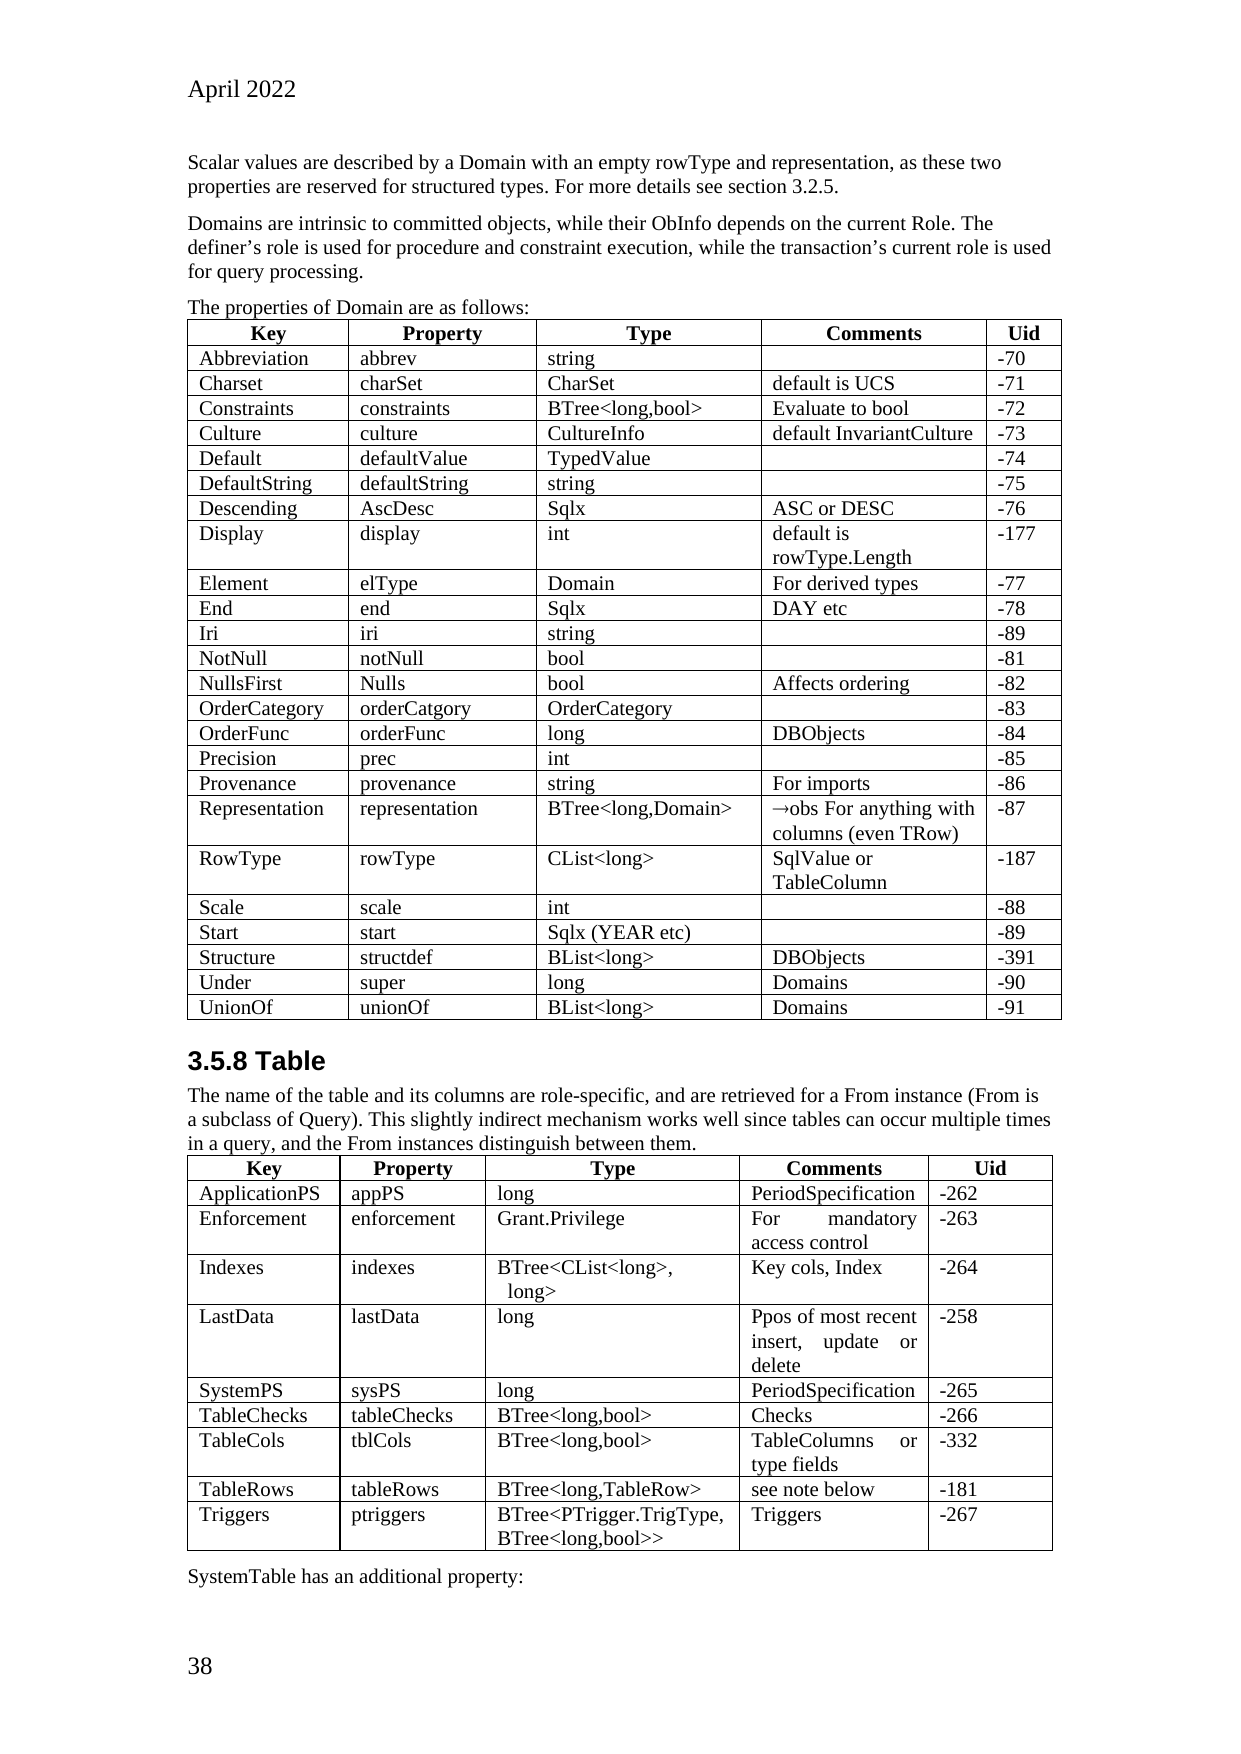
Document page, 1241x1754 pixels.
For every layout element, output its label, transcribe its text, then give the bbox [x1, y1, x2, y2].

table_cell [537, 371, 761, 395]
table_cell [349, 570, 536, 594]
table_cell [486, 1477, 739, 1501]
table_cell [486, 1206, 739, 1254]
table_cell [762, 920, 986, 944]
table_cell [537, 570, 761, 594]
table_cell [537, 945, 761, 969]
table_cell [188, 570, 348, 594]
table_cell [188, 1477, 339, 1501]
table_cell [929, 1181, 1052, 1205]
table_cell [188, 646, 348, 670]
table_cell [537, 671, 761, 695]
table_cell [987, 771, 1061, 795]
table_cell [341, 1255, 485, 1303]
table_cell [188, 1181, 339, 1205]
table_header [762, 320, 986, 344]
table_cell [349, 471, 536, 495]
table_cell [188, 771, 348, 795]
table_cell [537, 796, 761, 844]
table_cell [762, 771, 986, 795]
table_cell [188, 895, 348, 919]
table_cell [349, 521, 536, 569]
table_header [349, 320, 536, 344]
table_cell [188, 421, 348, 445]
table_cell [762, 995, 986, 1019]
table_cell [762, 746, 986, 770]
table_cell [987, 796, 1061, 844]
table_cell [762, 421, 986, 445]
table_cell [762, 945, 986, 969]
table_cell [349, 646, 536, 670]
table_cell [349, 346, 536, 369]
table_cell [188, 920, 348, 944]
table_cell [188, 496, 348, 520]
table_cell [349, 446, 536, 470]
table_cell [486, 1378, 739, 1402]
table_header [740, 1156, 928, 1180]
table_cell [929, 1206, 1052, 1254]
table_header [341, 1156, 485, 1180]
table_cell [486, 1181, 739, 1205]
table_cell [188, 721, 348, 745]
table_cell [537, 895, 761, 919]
text Domains are intrinsic to committed objects, while their ObInfo depends on the current Role. The definer’s role is used for procedure and constraint execution, while the transaction’s current role is used for query processing. [187, 211, 1053, 283]
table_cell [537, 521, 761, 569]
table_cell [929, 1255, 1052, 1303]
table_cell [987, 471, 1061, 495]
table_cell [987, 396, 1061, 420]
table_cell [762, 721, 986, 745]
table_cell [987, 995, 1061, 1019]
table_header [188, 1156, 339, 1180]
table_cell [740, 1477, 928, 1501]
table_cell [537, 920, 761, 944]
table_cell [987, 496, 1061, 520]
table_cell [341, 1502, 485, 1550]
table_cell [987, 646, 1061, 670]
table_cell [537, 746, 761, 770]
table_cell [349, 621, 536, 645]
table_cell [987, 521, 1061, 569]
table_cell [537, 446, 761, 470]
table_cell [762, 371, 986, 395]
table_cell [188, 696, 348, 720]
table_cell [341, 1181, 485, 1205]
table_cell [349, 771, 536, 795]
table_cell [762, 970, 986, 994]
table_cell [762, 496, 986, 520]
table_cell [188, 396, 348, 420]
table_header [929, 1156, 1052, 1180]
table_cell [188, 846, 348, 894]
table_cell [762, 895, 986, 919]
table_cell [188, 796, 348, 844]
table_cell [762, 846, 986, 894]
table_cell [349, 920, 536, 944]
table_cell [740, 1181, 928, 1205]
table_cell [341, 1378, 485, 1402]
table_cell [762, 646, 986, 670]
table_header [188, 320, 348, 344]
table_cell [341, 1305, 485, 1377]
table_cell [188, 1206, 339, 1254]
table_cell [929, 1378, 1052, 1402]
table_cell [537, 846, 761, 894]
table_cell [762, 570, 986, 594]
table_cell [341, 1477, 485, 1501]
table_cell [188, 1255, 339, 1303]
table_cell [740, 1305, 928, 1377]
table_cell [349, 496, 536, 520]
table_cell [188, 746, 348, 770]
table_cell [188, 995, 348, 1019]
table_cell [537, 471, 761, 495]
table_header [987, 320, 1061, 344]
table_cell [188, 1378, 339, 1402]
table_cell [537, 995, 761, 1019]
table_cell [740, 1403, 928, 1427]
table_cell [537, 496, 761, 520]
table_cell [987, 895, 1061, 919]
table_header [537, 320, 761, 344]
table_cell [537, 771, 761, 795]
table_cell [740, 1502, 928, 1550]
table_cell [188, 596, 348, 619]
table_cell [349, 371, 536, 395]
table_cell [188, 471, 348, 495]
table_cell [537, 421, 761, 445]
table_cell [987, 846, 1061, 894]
text SystemTable has an additional property: [187, 1564, 1053, 1588]
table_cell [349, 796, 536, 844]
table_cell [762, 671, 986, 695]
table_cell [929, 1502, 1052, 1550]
text Scalar values are described by a Domain with an empty rowType and representation, as these two properties are reserved for structured types. For more details see section 3.2.5. [187, 150, 1053, 198]
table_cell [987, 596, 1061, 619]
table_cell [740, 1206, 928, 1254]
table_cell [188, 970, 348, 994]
subtitle 3.5.8 Table [187, 1045, 1053, 1076]
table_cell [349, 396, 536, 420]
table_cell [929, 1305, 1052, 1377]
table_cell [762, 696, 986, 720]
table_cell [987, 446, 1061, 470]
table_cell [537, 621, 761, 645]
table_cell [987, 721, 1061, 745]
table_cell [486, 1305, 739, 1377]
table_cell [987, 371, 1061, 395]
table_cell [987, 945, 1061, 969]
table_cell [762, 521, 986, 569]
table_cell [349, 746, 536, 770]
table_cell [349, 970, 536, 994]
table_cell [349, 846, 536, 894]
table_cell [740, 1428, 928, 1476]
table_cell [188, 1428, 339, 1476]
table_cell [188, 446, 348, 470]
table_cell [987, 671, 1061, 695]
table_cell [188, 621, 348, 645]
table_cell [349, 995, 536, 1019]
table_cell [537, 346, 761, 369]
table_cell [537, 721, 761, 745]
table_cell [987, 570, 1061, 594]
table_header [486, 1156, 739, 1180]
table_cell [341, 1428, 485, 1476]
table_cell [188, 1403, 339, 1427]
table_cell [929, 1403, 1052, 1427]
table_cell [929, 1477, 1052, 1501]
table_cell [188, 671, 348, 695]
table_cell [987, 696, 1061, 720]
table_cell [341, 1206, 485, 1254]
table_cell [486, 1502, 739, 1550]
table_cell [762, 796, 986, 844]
text The name of the table and its columns are role-specific, and are retrieved for a From instance (From is a subclass of Query). This slightly indirect mechanism works well since tables can occur multiple times in a query, and the From instances distinguish between them. [187, 1083, 1053, 1155]
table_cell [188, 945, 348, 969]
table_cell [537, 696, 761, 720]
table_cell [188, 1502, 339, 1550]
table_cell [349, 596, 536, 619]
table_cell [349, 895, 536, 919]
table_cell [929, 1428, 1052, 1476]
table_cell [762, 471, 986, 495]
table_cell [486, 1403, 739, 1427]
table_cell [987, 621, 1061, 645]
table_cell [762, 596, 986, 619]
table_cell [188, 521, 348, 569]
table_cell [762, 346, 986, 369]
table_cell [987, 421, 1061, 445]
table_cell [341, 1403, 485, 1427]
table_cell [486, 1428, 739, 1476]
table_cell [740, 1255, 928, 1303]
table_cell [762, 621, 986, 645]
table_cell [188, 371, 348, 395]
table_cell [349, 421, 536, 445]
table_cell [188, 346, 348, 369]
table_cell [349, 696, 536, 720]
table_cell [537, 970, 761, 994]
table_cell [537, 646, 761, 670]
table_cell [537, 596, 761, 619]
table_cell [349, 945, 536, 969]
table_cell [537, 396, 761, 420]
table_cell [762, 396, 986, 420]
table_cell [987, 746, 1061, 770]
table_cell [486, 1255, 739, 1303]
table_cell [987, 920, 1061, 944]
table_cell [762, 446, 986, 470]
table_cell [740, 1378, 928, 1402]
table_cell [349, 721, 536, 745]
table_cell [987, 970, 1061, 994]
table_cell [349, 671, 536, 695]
text The properties of Domain are as follows: [187, 295, 1053, 319]
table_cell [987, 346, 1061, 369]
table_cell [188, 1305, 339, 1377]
